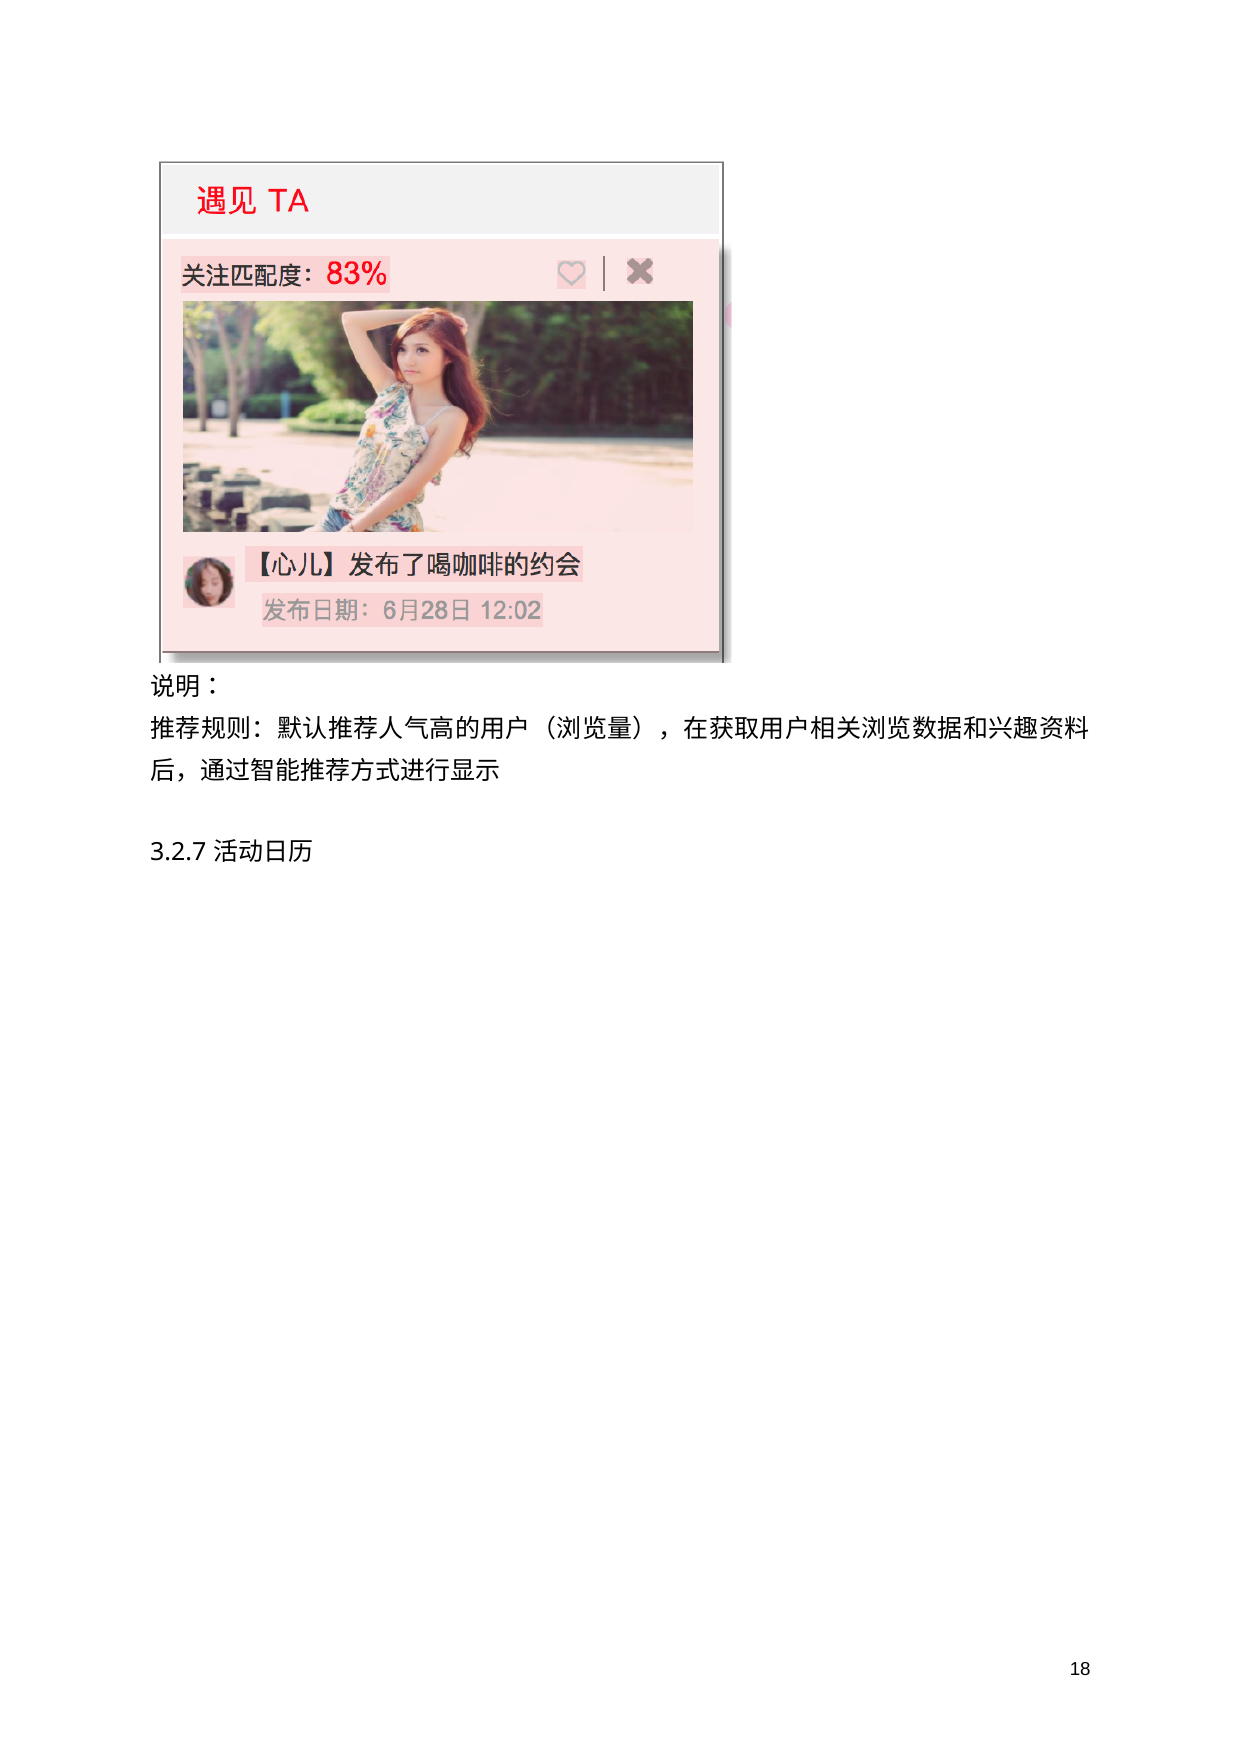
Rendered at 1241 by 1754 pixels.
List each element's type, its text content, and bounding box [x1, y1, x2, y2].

picture [150, 150, 732, 663]
text 推荐规则：默认推荐人气高的用户（浏览量），在获取用户相关浏览数据和兴趣资料后，通过智能推荐方式进行显示 [150, 708, 1090, 786]
text 3.2.7 活动日历 [150, 831, 1090, 867]
text 说明： [150, 667, 1090, 703]
